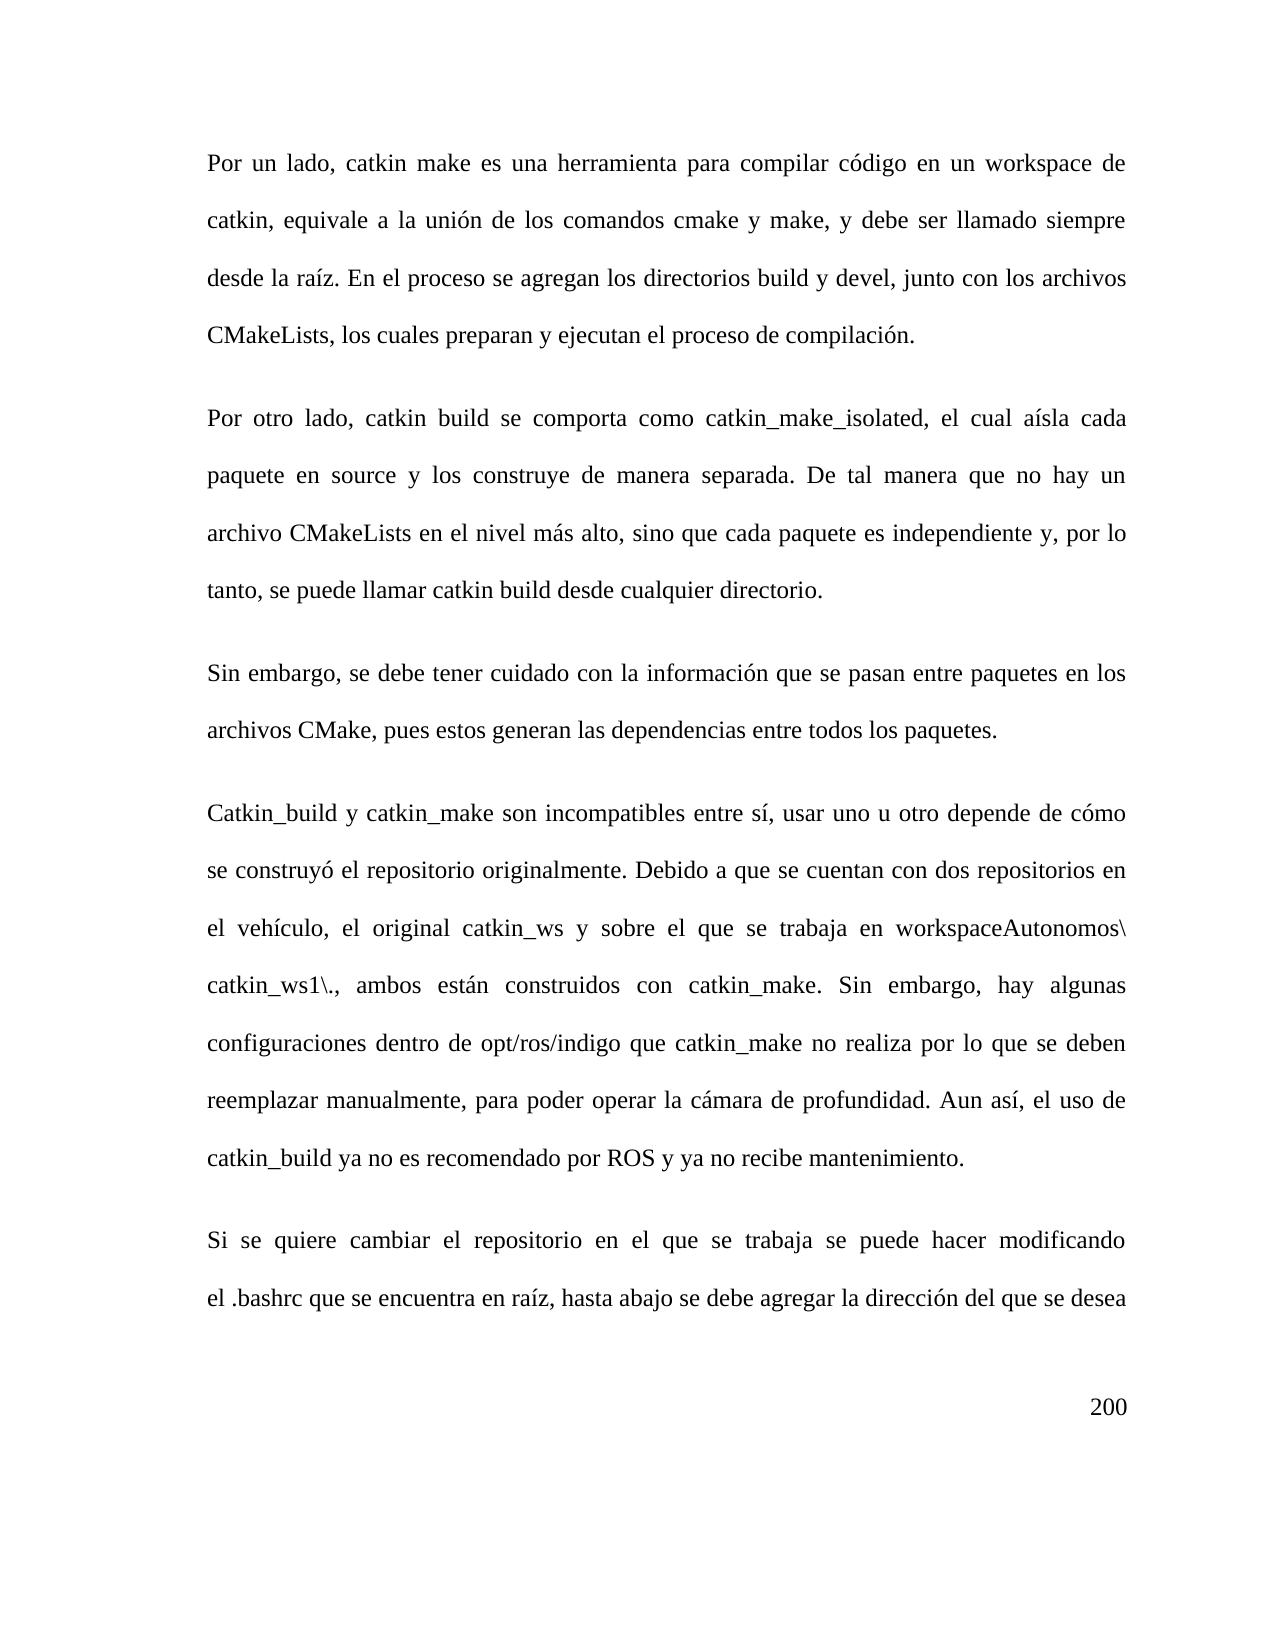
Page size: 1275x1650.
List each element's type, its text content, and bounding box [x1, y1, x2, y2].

text Por otro lado, catkin build se comporta como catkin_make_isolated, el cual aísla cada paquete en source y los construye de manera separada. De tal manera que no hay un archivo CMakeLists en el nivel más alto, sino que cada paquete es independiente y, por lo tanto, se puede llamar catkin build desde cualquier directorio. [207, 403, 1127, 604]
text Catkin_build y catkin_make son incompatibles entre sí, usar uno u otro depende de cómo se construyó el repositorio originalmente. Debido a que se cuentan con dos repositorios en el vehículo, el original catkin_ws y sobre el que se trabaja en workspaceAutonomos\catkin_ws1\., ambos están construidos con catkin_make. Sin embargo, hay algunas configuraciones dentro de opt/ros/indigo que catkin_make no realiza por lo que se deben reemplazar manualmente, para poder operar la cámara de profundidad. Aun así, el uso de catkin_build ya no es recomendado por ROS y ya no recibe mantenimiento. [207, 798, 1127, 1171]
text Por un lado, catkin make es una herramienta para compilar código en un workspace de catkin, equivale a la unión de los comandos cmake y make, y debe ser llamado siempre desde la raíz. En el proceso se agregan los directorios build y devel, junto con los archivos CMakeLists, los cuales preparan y ejecutan el proceso de compilación. [207, 148, 1127, 349]
text Sin embargo, se debe tener cuidado con la información que se pasan entre paquetes en los archivos CMake, pues estos generan las dependencias entre todos los paquetes. [207, 658, 1127, 744]
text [207, 1225, 1127, 1311]
